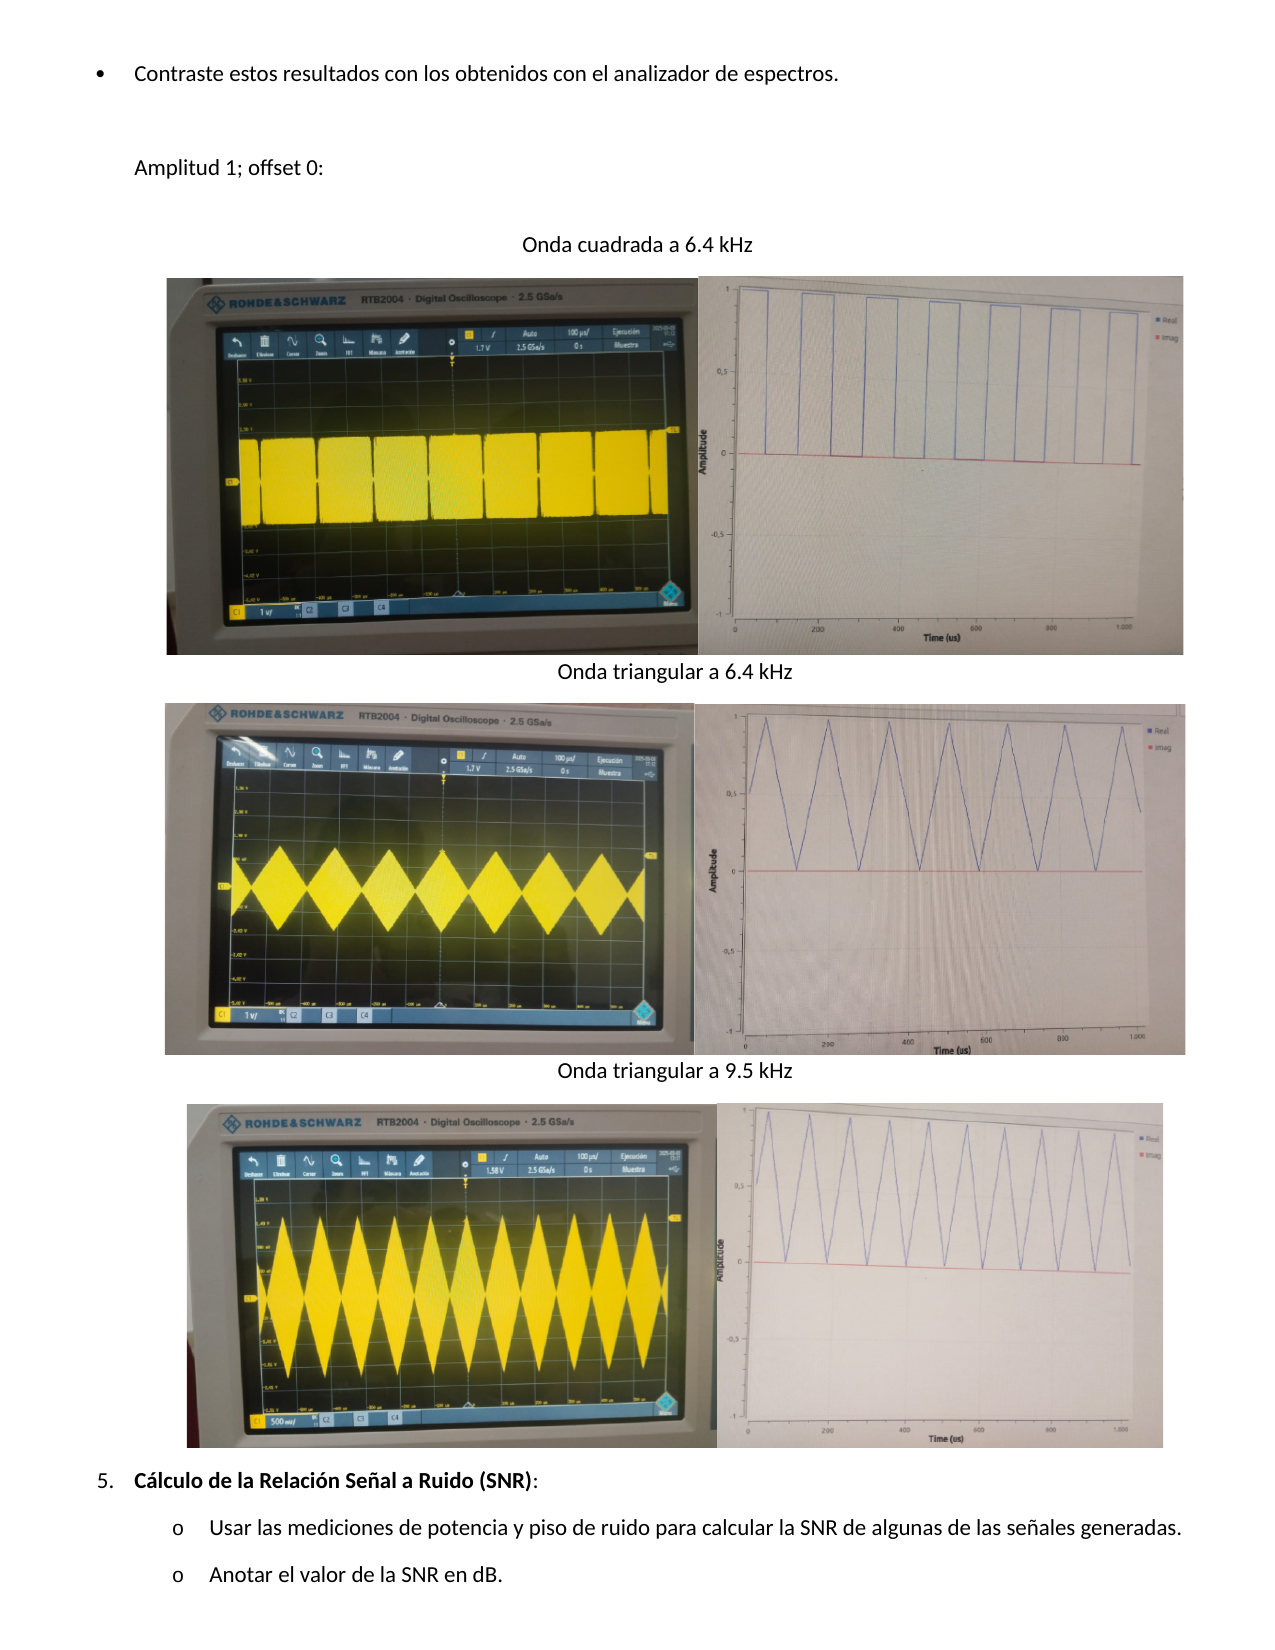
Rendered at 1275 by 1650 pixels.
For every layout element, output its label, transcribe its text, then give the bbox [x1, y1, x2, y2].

list Contraste estos resultados con los obtenidos con el analizador de espectros. [97, 59, 1216, 87]
text Onda cuadrada a 6.4 kHz [59, 200, 1216, 258]
picture [166, 276, 1184, 655]
picture [164, 703, 1186, 1055]
list Anotar el valor de la SNR en dB. [172, 1560, 1216, 1589]
text Amplitud 1; offset 0: [134, 153, 1216, 181]
list Cálculo de la Relación Señal a Ruido (SNR): [97, 1466, 1216, 1494]
list Usar las mediciones de potencia y piso de ruido para calcular la SNR de algunas de las señales generadas. [172, 1513, 1216, 1541]
picture [186, 1103, 1164, 1448]
